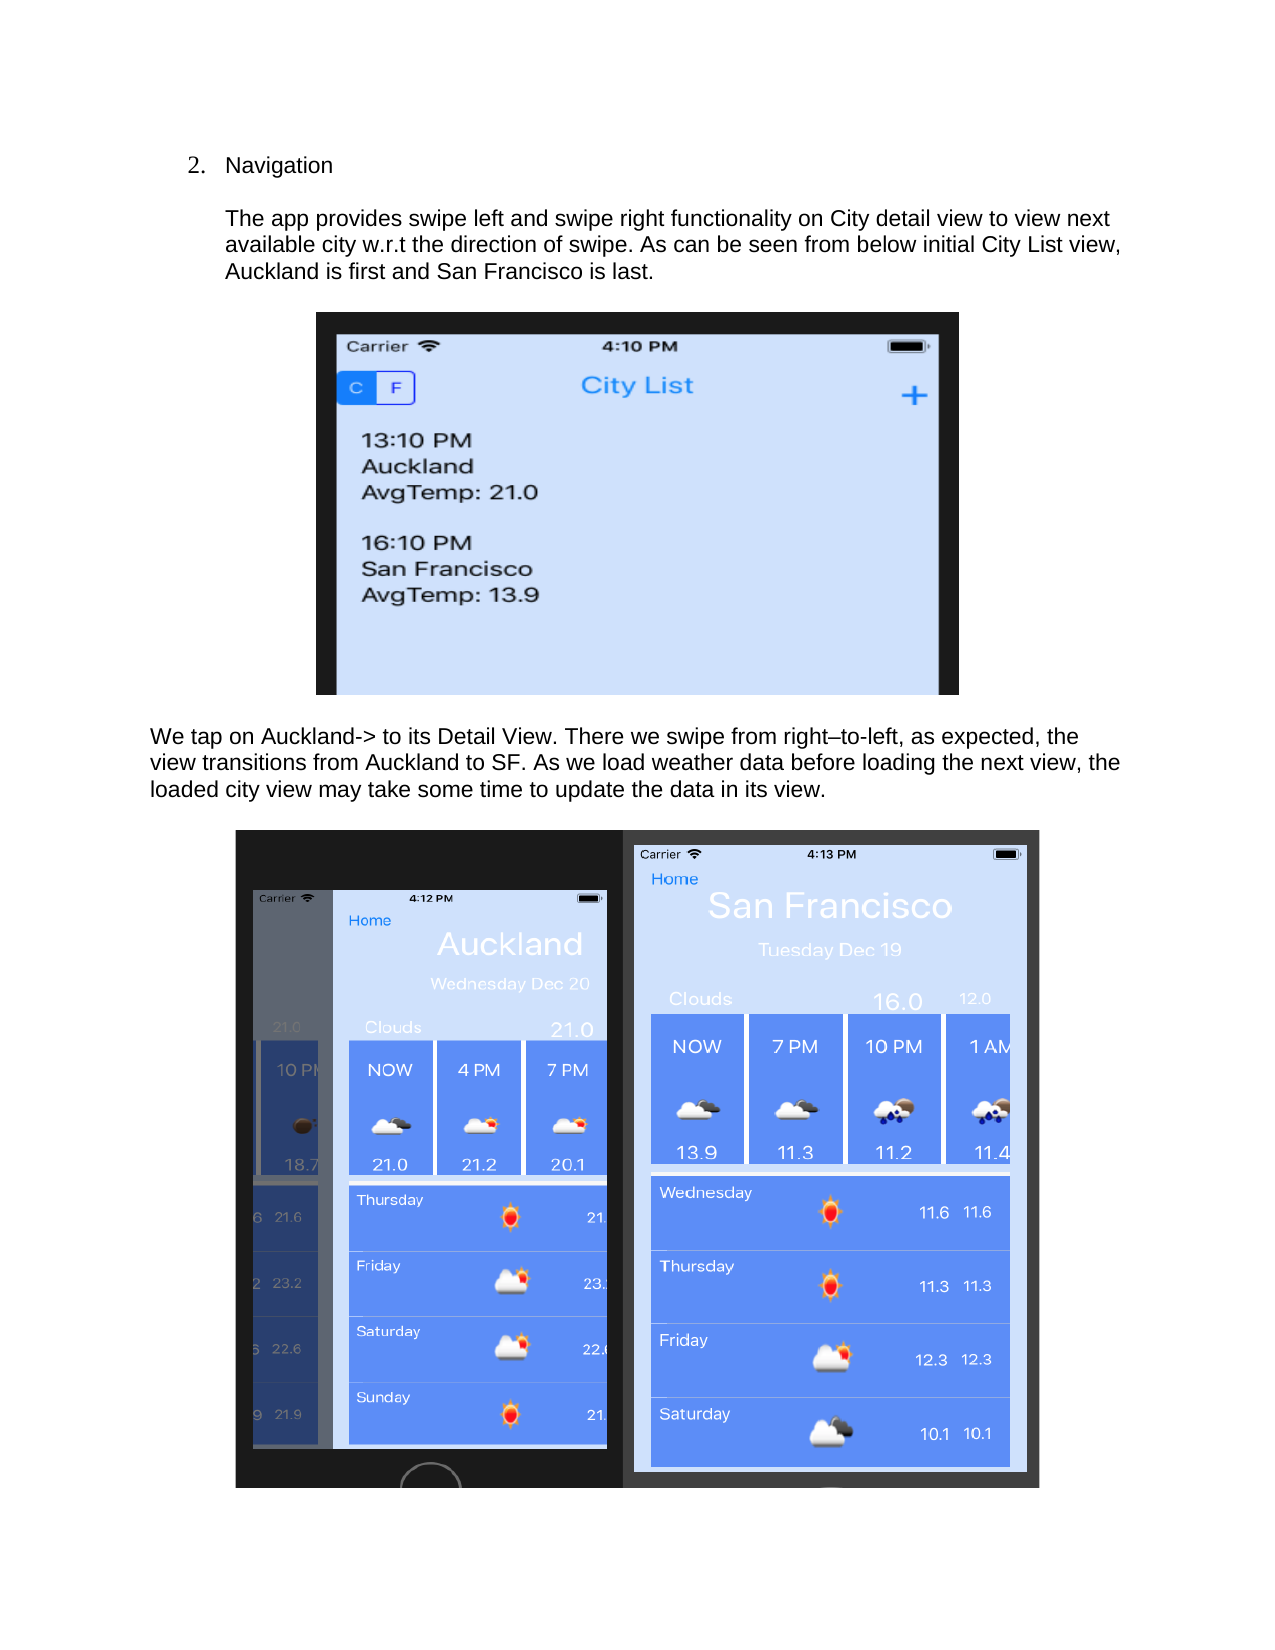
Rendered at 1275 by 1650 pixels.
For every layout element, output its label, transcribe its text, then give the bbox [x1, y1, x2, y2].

list Navigation [187, 150, 1125, 179]
picture [235, 830, 1040, 1488]
picture [316, 312, 959, 695]
text The app provides swipe left and swipe right functionality on City detail view to view next available city w.r.t the direction of swipe. As can be seen from below initial City List view, Auckland is first and San Francisco is last. [225, 205, 1125, 284]
text We tap on Auckland-> to its Detail View. There we swipe from right–to-left, as expected, the view transitions from Auckland to SF. As we load weather data before loading the next view, the loaded city view may take some time to update the data in its view. [150, 723, 1125, 802]
